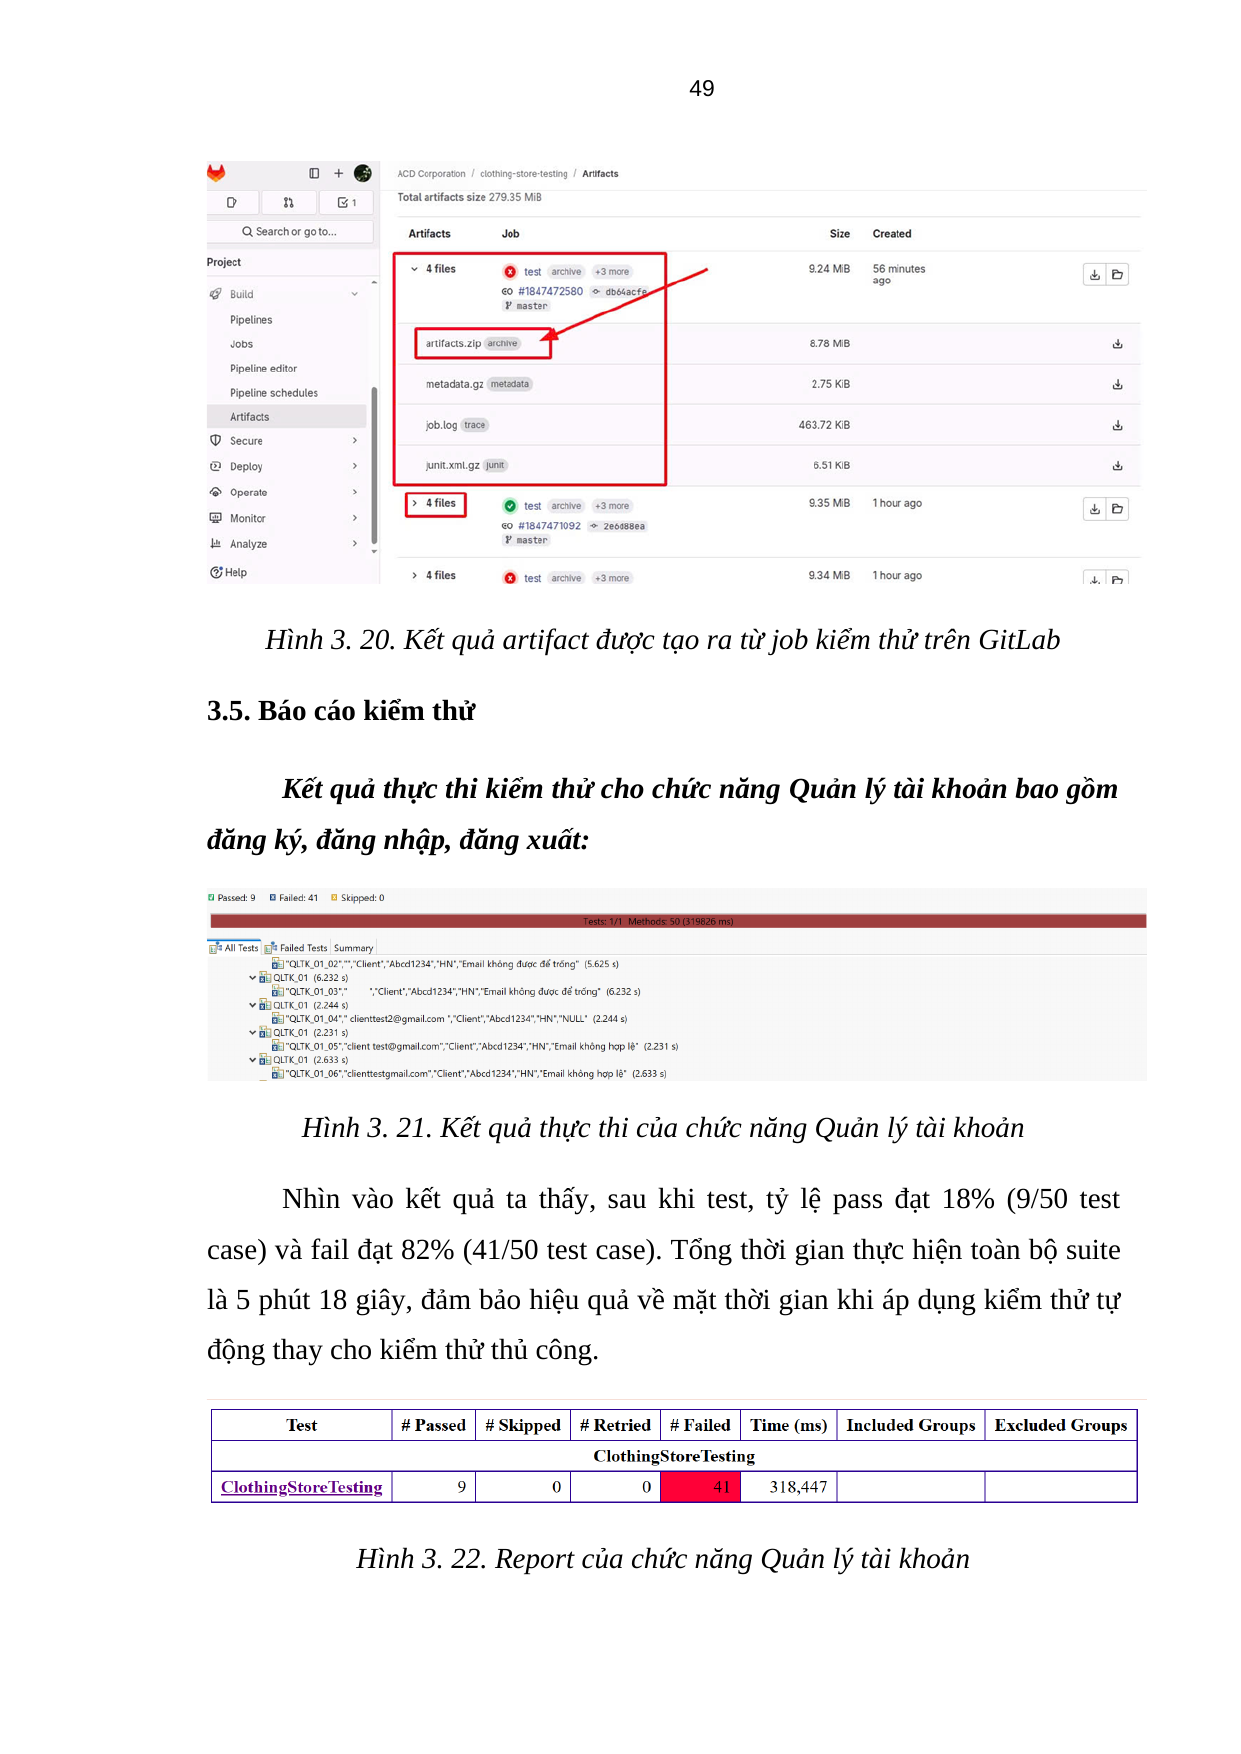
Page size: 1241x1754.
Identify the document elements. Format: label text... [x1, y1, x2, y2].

picture [206, 1399, 1147, 1512]
text Kết quả thực thi kiểm thử cho chức năng Quản lý tài khoản bao gồm đăng ký, đăng nhập, đăng xuất: [207, 772, 1122, 855]
text Nhìn vào kết quả ta thấy, sau khi test, tỷ lệ pass đạt 18% (9/50 test case) và fail đạt 82% (41/50 test case). Tổng thời gian thực hiện toàn bộ suite là 5 phút 18 giây, đảm bảo hiệu quả về mặt thời gian khi áp dụng kiểm thử tự động thay cho kiểm thử thủ công. [207, 1181, 1122, 1366]
subtitle 3.5. Báo cáo kiểm thử [207, 693, 1122, 727]
text Hình 3. 20. Kết quả artifact được tạo ra từ job kiểm thử trên GitLab [207, 622, 1122, 656]
picture [206, 888, 1147, 1081]
picture [206, 161, 1147, 584]
text Hình 3. 22. Report của chức năng Quản lý tài khoản [207, 1542, 1122, 1575]
text Hình 3. 21. Kết quả thực thi của chức năng Quản lý tài khoản [207, 1110, 1122, 1144]
